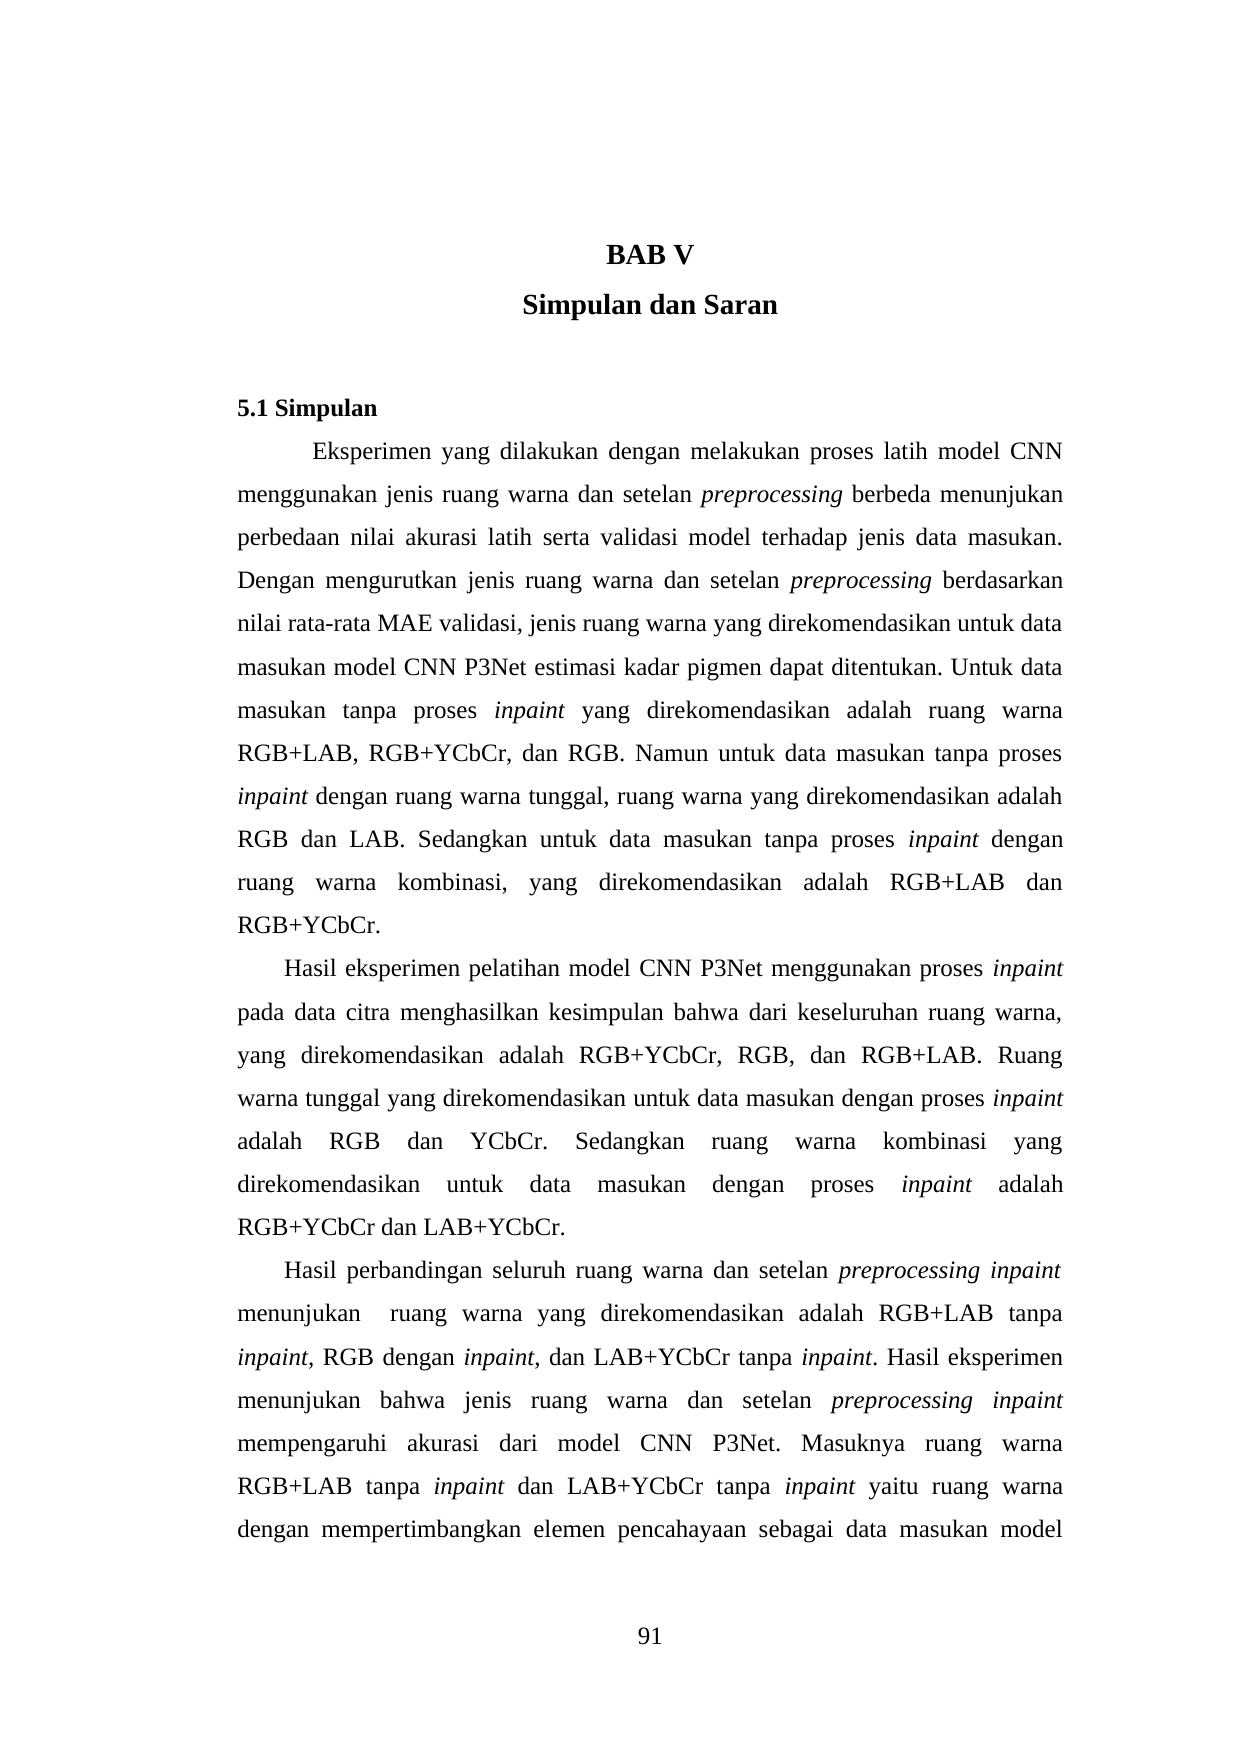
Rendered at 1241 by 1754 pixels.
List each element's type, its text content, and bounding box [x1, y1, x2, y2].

text Simpulan dan Saran [237, 287, 1063, 321]
text Hasil eksperimen pelatihan model CNN P3Net menggunakan proses inpaint pada data citra menghasilkan kesimpulan bahwa dari keseluruhan ruang warna, yang direkomendasikan adalah RGB+YCbCr, RGB, dan RGB+LAB. Ruang warna tunggal yang direkomendasikan untuk data masukan dengan proses inpaint adalah RGB dan YCbCr. Sedangkan ruang warna kombinasi yang direkomendasikan untuk data masukan dengan proses inpaint adalah RGB+YCbCr dan LAB+YCbCr. [237, 953, 1063, 1241]
subtitle 5.1 Simpulan [237, 393, 1063, 422]
text Eksperimen yang dilakukan dengan melakukan proses latih model CNN menggunakan jenis ruang warna dan setelan preprocessing berbeda menunjukan perbedaan nilai akurasi latih serta validasi model terhadap jenis data masukan. Dengan mengurutkan jenis ruang warna dan setelan preprocessing berdasarkan nilai rata-rata MAE validasi, jenis ruang warna yang direkomendasikan untuk data masukan model CNN P3Net estimasi kadar pigmen dapat ditentukan. Untuk data masukan tanpa proses inpaint yang direkomendasikan adalah ruang warna RGB+LAB, RGB+YCbCr, dan RGB. Namun untuk data masukan tanpa proses inpaint dengan ruang warna tunggal, ruang warna yang direkomendasikan adalah RGB dan LAB. Sedangkan untuk data masukan tanpa proses inpaint dengan ruang warna kombinasi, yang direkomendasikan adalah RGB+LAB dan RGB+YCbCr. [237, 436, 1063, 939]
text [237, 1255, 1063, 1543]
subtitle BAB V [237, 237, 1063, 271]
